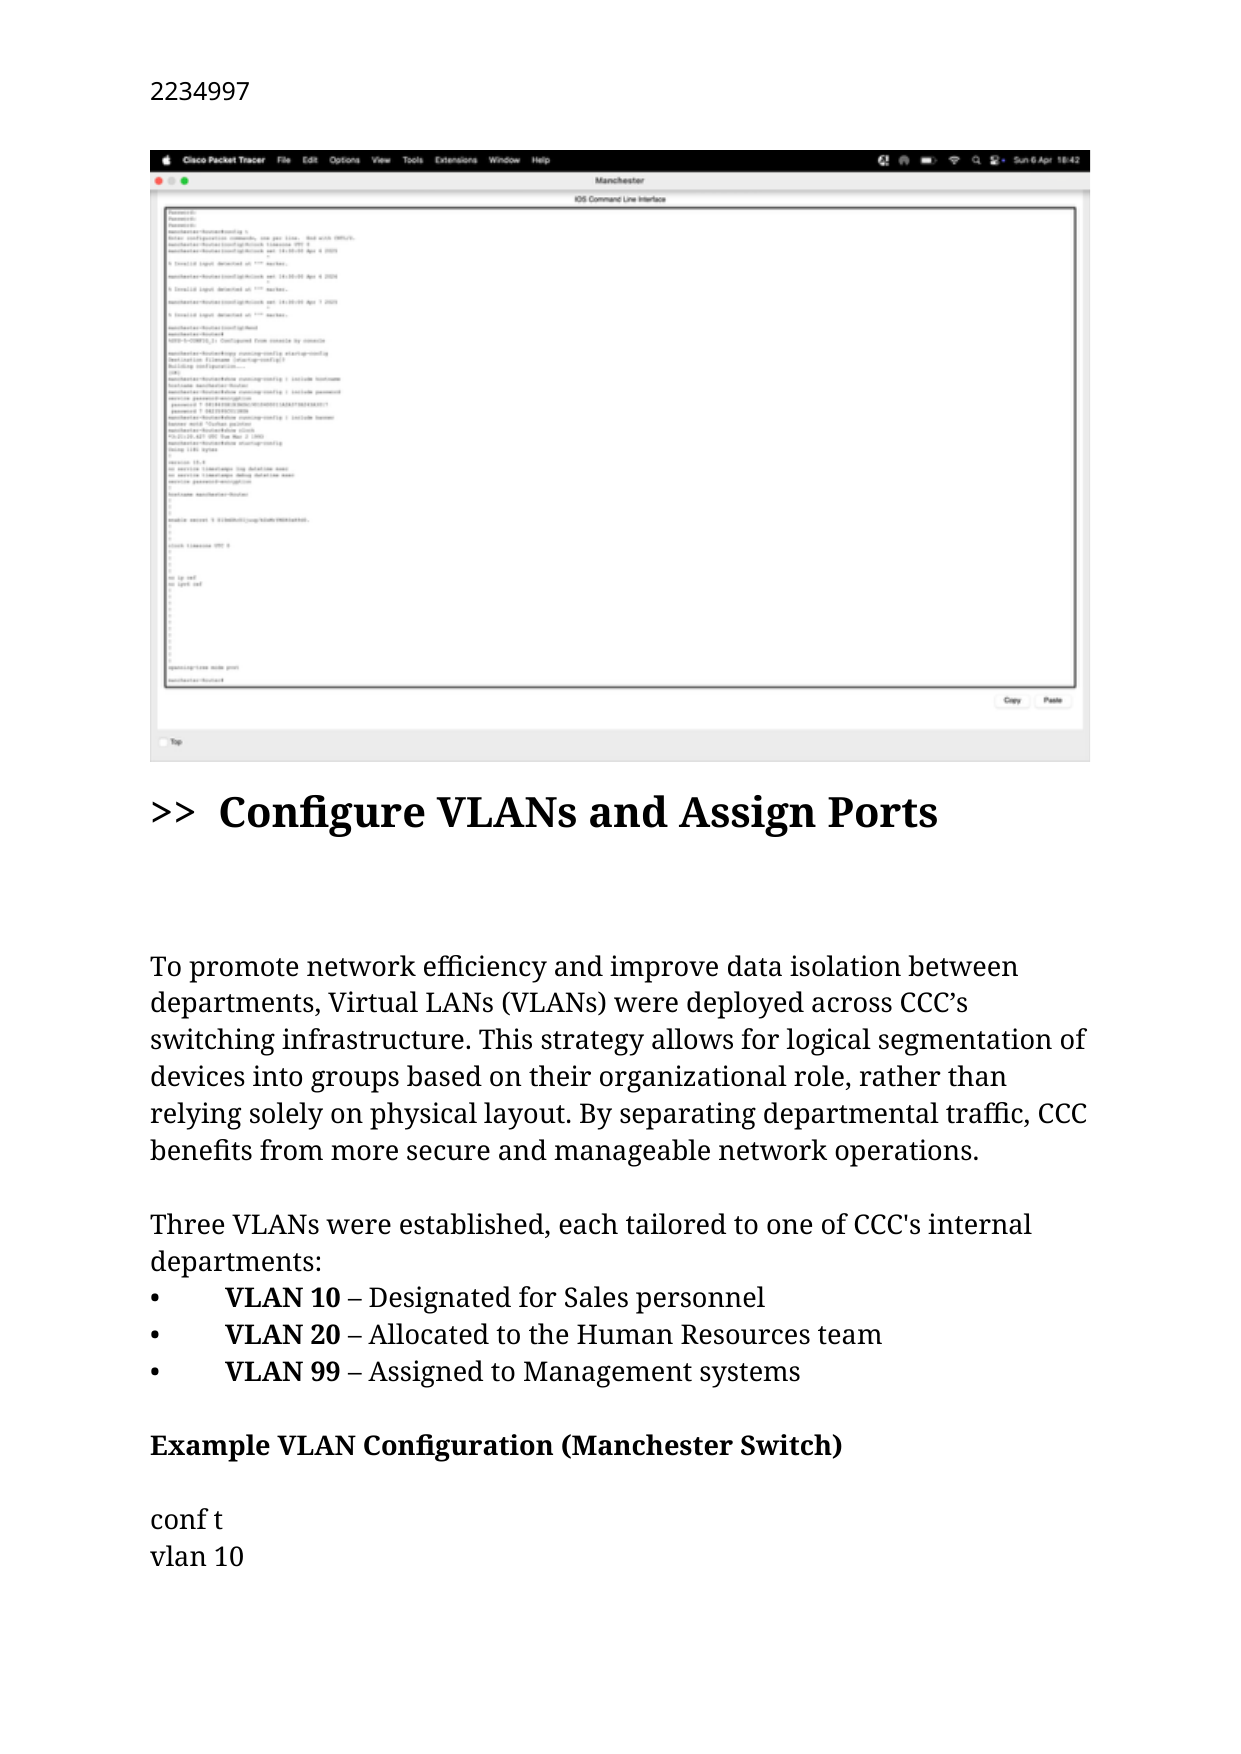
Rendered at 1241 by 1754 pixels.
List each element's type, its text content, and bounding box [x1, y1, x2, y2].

text To promote network efficiency and improve data isolation between departments, Virtual LANs (VLANs) were deployed across CCC’s switching infrastructure. This strategy allows for logical segmentation of devices into groups based on their organizational role, rather than relying solely on physical layout. By separating departmental traffic, CCC benefits from more secure and manageable network operations. [150, 947, 1090, 1168]
picture [150, 150, 1091, 762]
text vlan 10 [150, 1537, 1090, 1574]
text Three VLANs were established, each tailored to one of CCC's internal departments: [150, 1205, 1090, 1279]
list VLAN 10 – Designated for Sales personnel [150, 1279, 1090, 1316]
list VLAN 20 – Allocated to the Human Resources team [150, 1316, 1090, 1353]
list VLAN 99 – Assigned to Management systems [150, 1353, 1090, 1389]
text conf t [150, 1500, 1090, 1537]
text Example VLAN Configuration (Manchester Switch) [150, 1426, 1090, 1463]
text >> Configure VLANs and Assign Ports [150, 783, 1090, 840]
